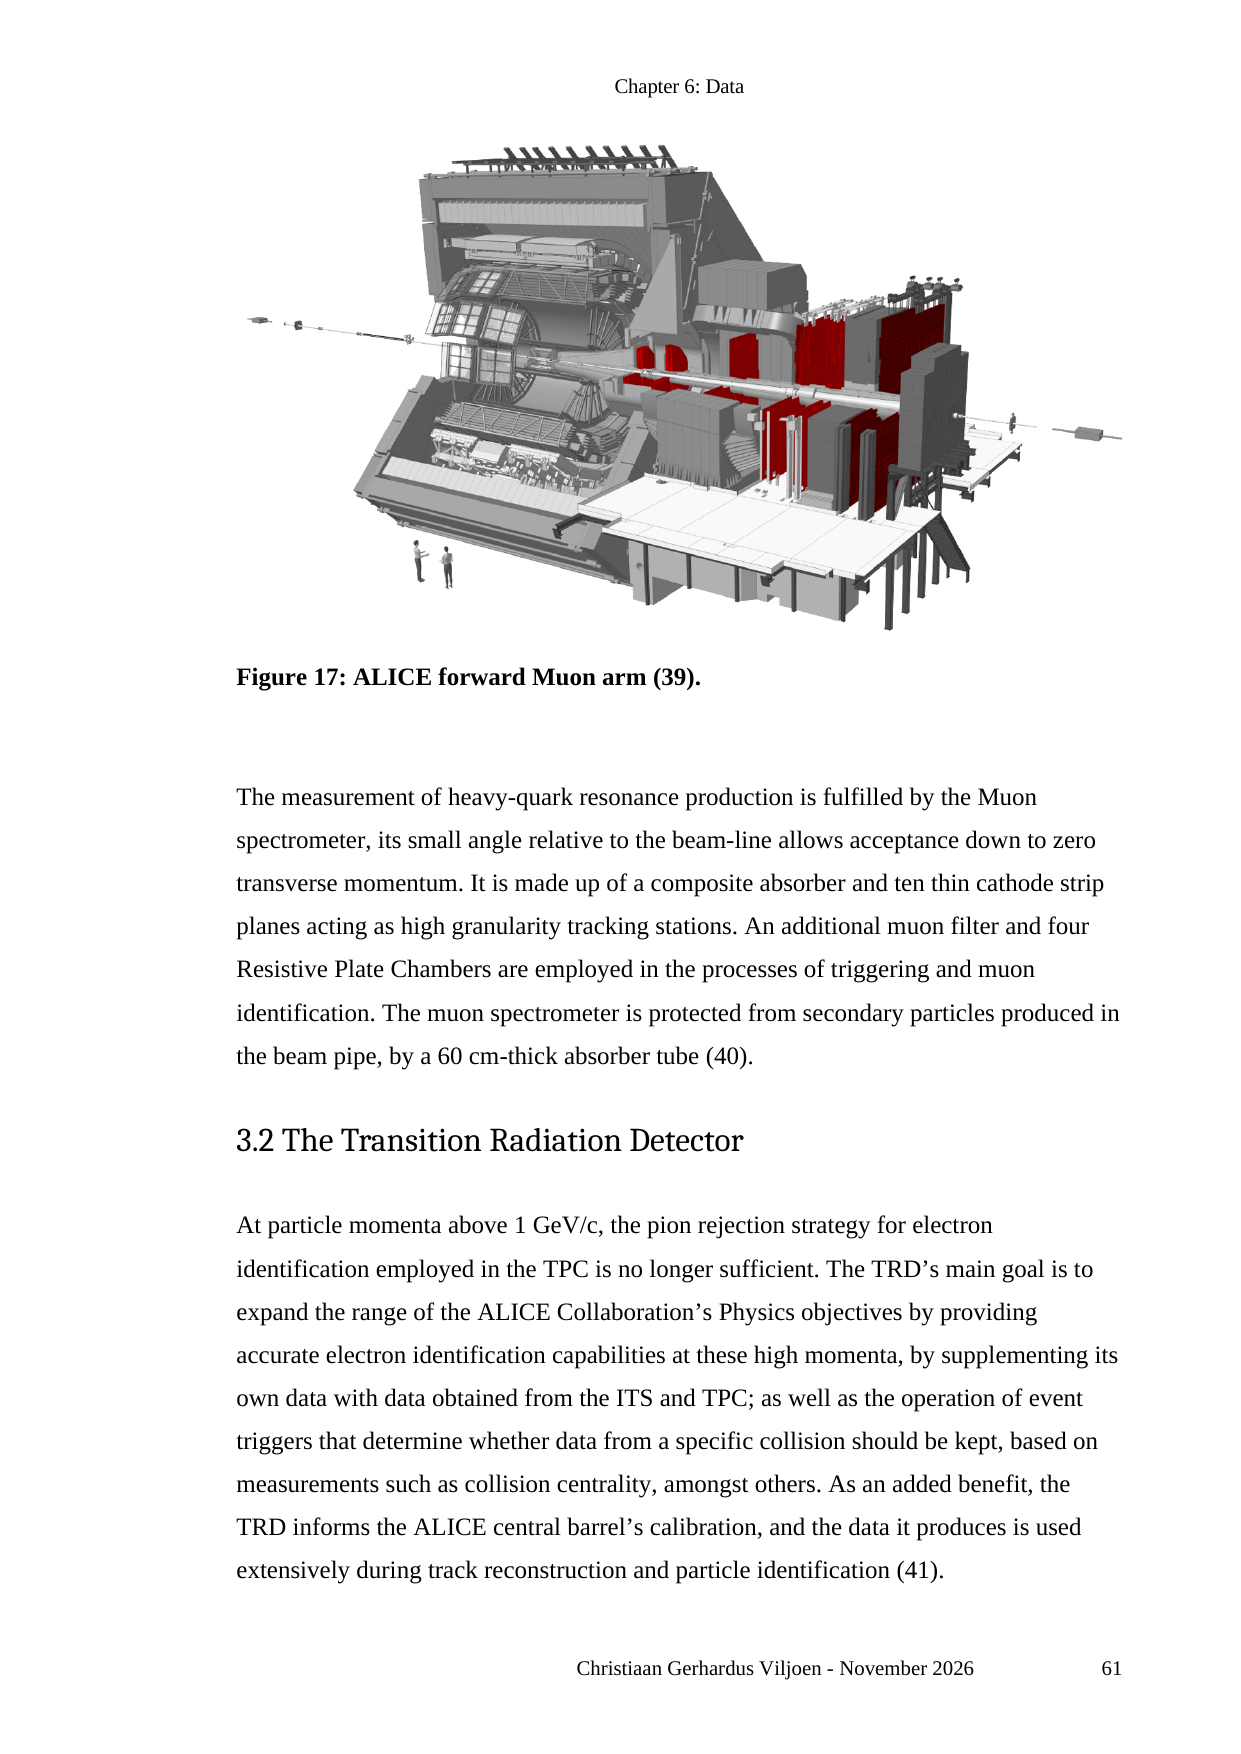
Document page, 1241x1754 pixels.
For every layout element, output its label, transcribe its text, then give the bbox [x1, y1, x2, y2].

text Figure : ALICE forward Muon arm . [236, 662, 1122, 691]
text The measurement of heavy-quark resonance production is fulfilled by the Muon spectrometer, its small angle relative to the beam-line allows acceptance down to zero transverse momentum. It is made up of a composite absorber and ten thin cathode strip planes acting as high granularity tracking stations. An additional muon filter and four Resistive Plate Chambers are employed in the processes of triggering and muon identification. The muon spectrometer is protected from secondary particles produced in the beam pipe, by a 60 cm-thick absorber tube . [236, 782, 1122, 1069]
picture [236, 135, 1123, 636]
text At particle momenta above 1 GeV/c, the pion rejection strategy for electron identification employed in the TPC is no longer sufficient. The TRD’s main goal is to expand the range of the ALICE Collaboration’s Physics objectives by providing accurate electron identification capabilities at these high momenta, by supplementing its own data with data obtained from the ITS and TPC; as well as the operation of event triggers that determine whether data from a specific collision should be kept, based on measurements such as collision centrality, amongst others. As an added benefit, the TRD informs the ALICE central barrel’s calibration, and the data it produces is used extensively during track reconstruction and particle identification . [236, 1211, 1122, 1584]
subtitle The Transition Radiation Detector [236, 1121, 1122, 1160]
